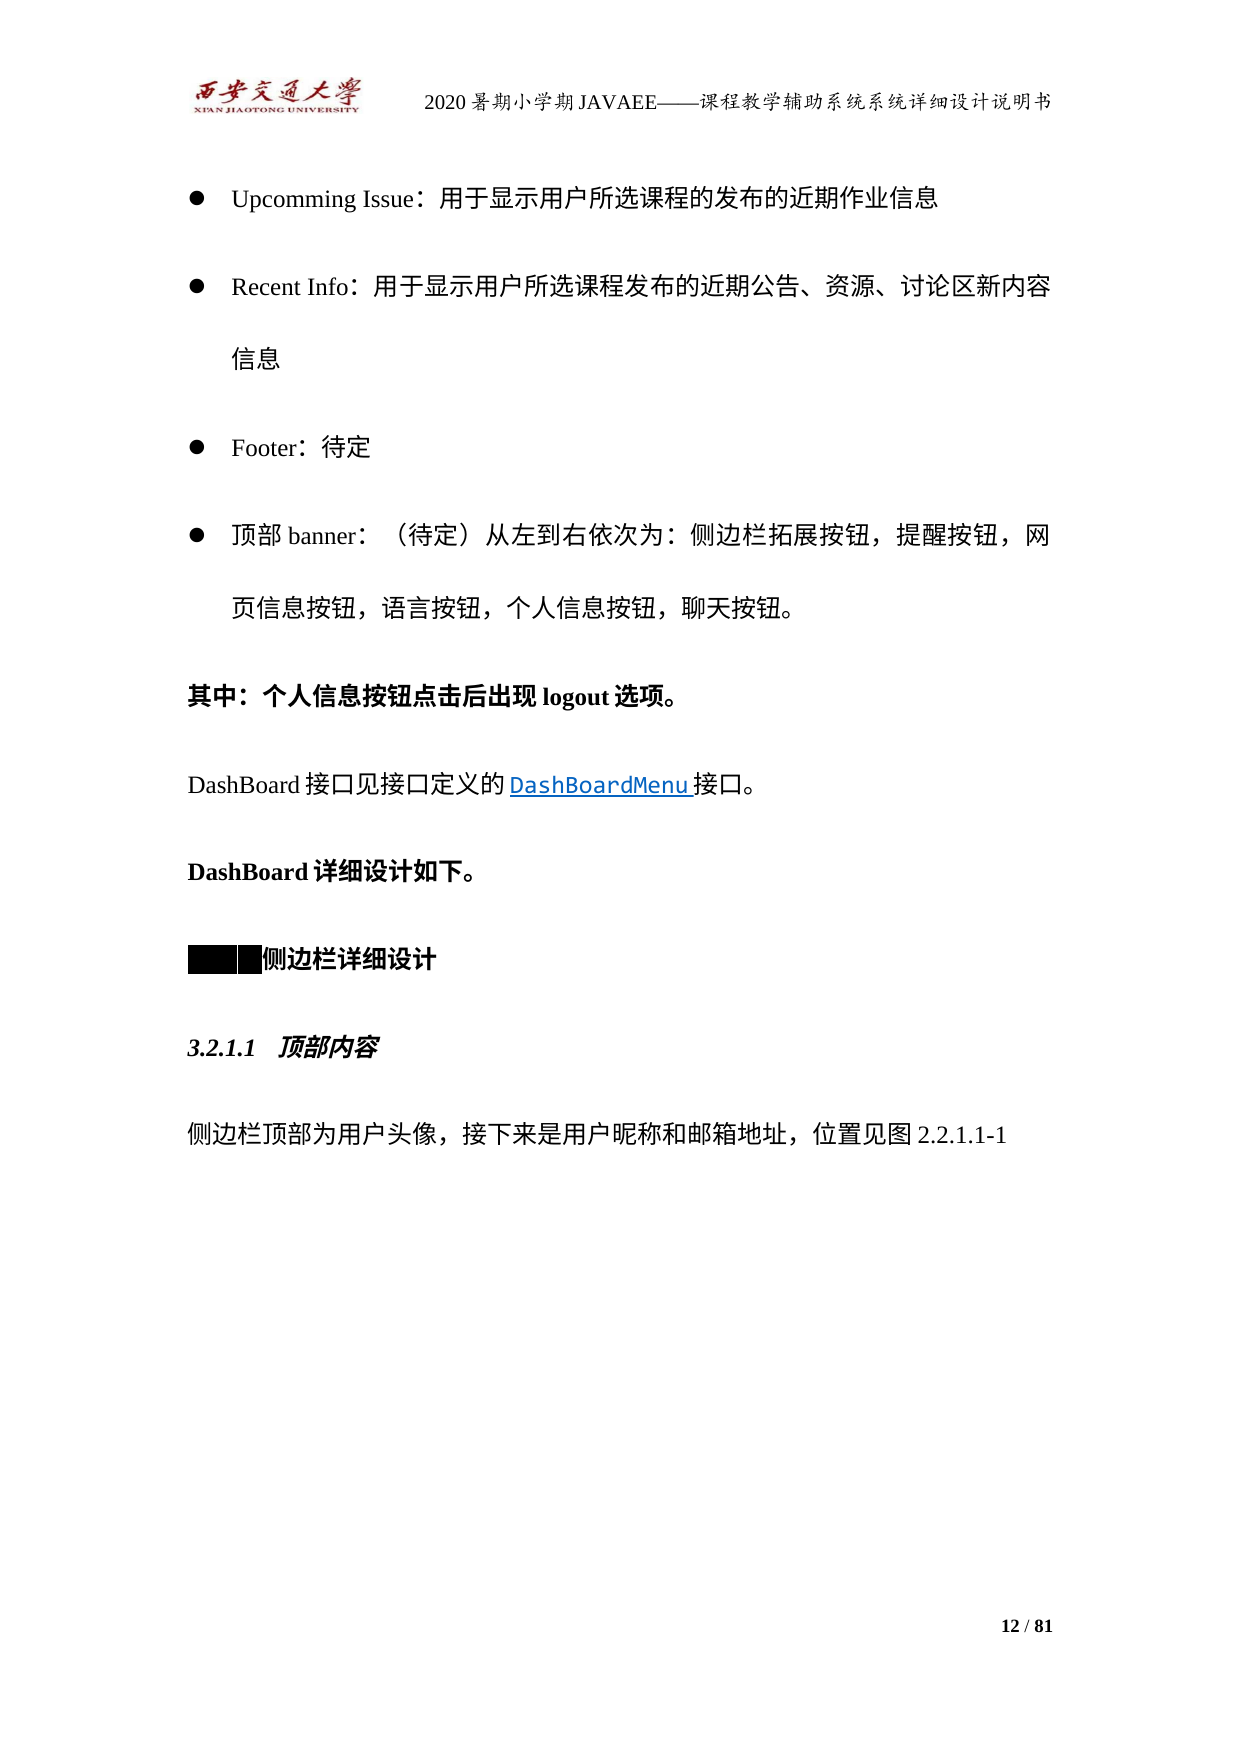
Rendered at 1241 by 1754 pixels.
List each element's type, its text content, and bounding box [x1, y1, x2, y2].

text 侧边栏顶部为用户头像，接下来是用户昵称和邮箱地址，位置见图2.2.1.1-1 [187, 1099, 1053, 1167]
subtitle 侧边栏详细设计 [187, 924, 1053, 992]
list Recent Info：用于显示用户所选课程发布的近期公告、资源、讨论区新内容信息 [187, 251, 1053, 392]
text DashBoard接口见接口定义的DashBoardMenu接口。 [187, 748, 1053, 816]
picture [189, 77, 364, 114]
text 其中：个人信息按钮点击后出现logout选项。 [187, 661, 1053, 728]
subtitle 顶部内容 [187, 1011, 1053, 1079]
list 顶部banner：（待定）从左到右依次为：侧边栏拓展按钮，提醒按钮，网页信息按钮，语言按钮，个人信息按钮，聊天按钮。 [187, 499, 1053, 641]
list Footer：待定 [187, 412, 1053, 480]
text DashBoard详细设计如下。 [187, 836, 1053, 904]
list Upcomming Issue：用于显示用户所选课程的发布的近期作业信息 [187, 163, 1053, 231]
